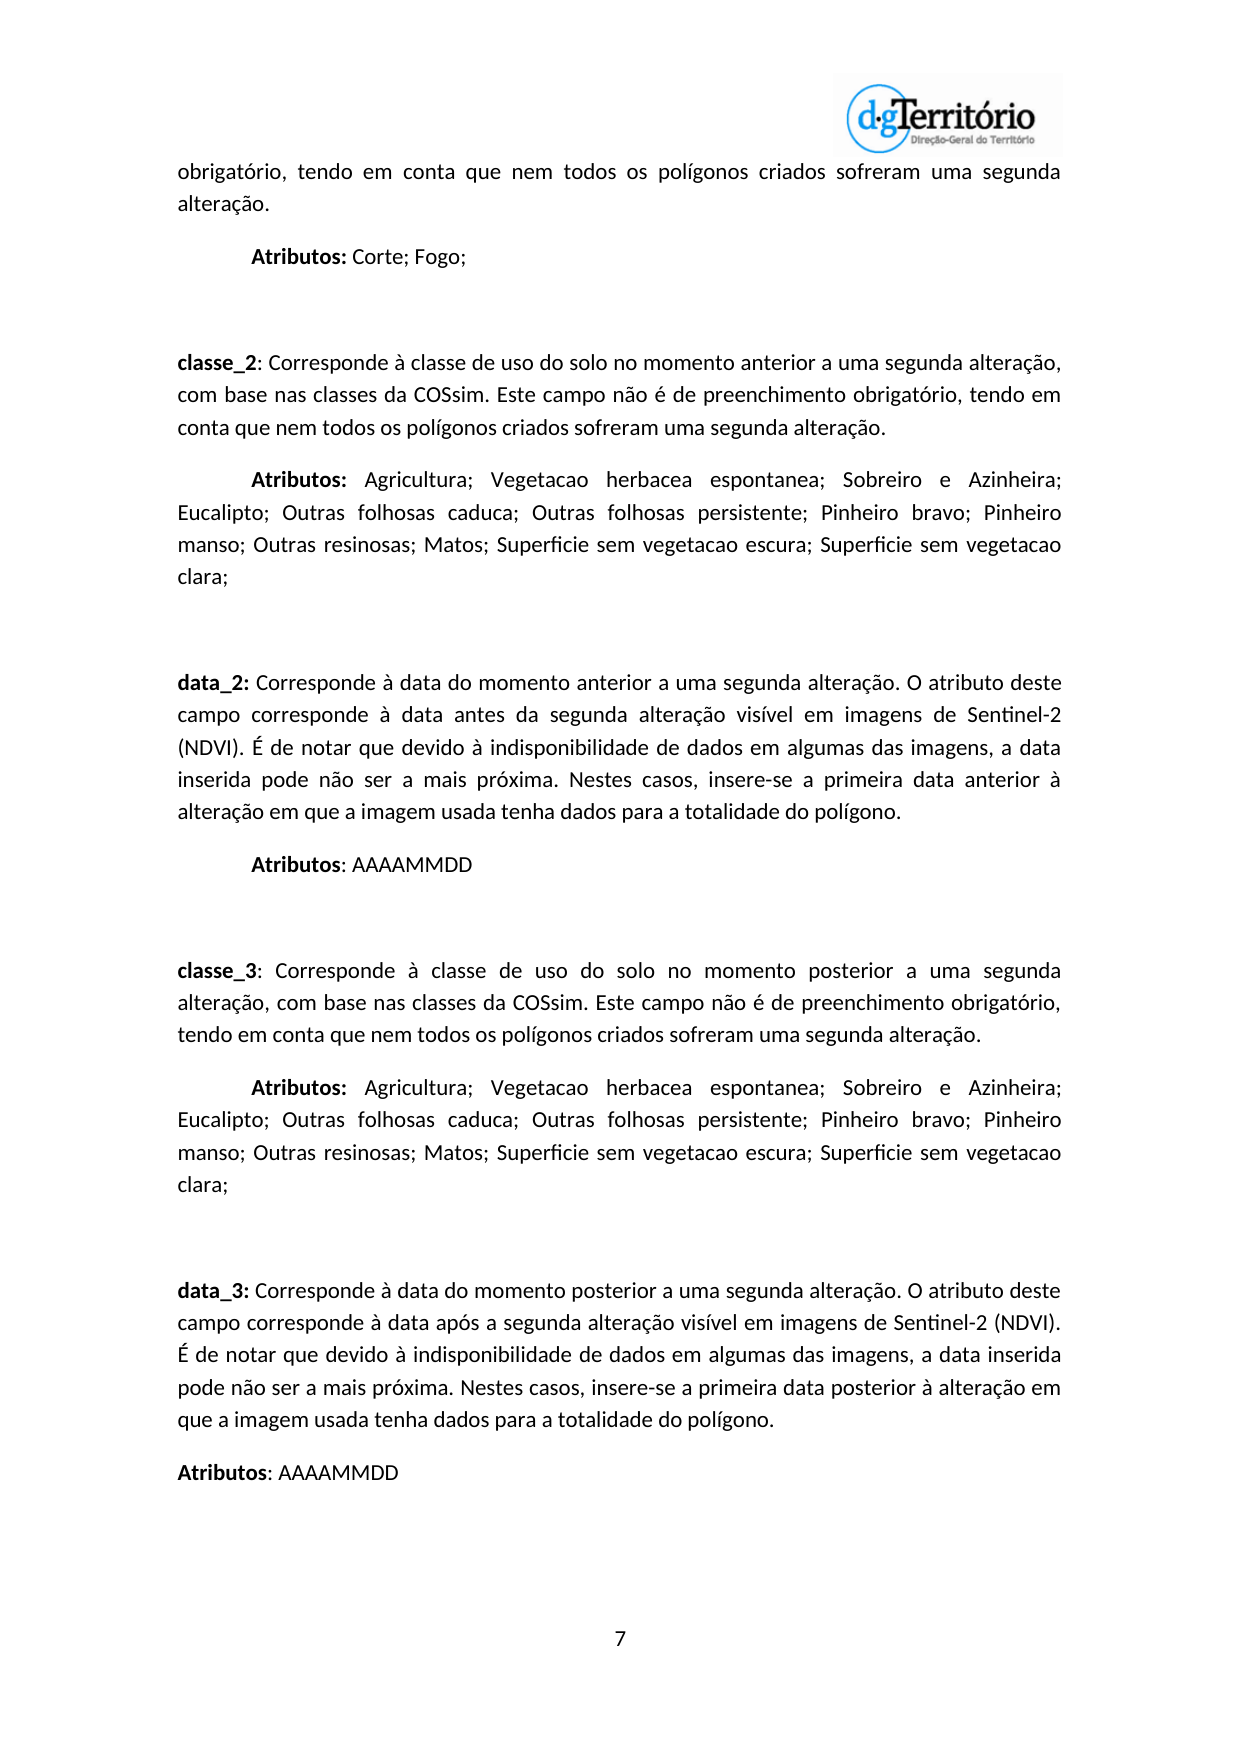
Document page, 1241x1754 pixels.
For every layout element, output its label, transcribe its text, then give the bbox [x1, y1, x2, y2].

text Atributos: AAAAMMDD [177, 1458, 1063, 1486]
text classe_3: Corresponde à classe de uso do solo no momento posterior a uma segunda alteração, com base nas classes da COSsim. Este campo não é de preenchimento obrigatório, tendo em conta que nem todos os polígonos criados sofreram uma segunda alteração. [177, 956, 1063, 1048]
text Atributos: AAAAMMDD [177, 850, 1063, 878]
text Atributos: Agricultura; Vegetacao herbacea espontanea; Sobreiro e Azinheira; Eucalipto; Outras folhosas caduca; Outras folhosas persistente; Pinheiro bravo; Pinheiro manso; Outras resinosas; Matos; Superficie sem vegetacao escura; Superficie sem vegetacao clara; [177, 1073, 1063, 1198]
picture [832, 73, 1064, 157]
text Atributos: Agricultura; Vegetacao herbacea espontanea; Sobreiro e Azinheira; Eucalipto; Outras folhosas caduca; Outras folhosas persistente; Pinheiro bravo; Pinheiro manso; Outras resinosas; Matos; Superficie sem vegetacao escura; Superficie sem vegetacao clara; [177, 466, 1063, 590]
text data_2: Corresponde à data do momento anterior a uma segunda alteração. O atributo deste campo corresponde à data antes da segunda alteração visível em imagens de Sentinel-2 (NDVI). É de notar que devido à indisponibilidade de dados em algumas das imagens, a data inserida pode não ser a mais próxima. Nestes casos, insere-se a primeira data anterior à alteração em que a imagem usada tenha dados para a totalidade do polígono. [177, 668, 1063, 825]
text classe_2: Corresponde à classe de uso do solo no momento anterior a uma segunda alteração, com base nas classes da COSsim. Este campo não é de preenchimento obrigatório, tendo em conta que nem todos os polígonos criados sofreram uma segunda alteração. [177, 348, 1063, 441]
text data_3: Corresponde à data do momento posterior a uma segunda alteração. O atributo deste campo corresponde à data após a segunda alteração visível em imagens de Sentinel-2 (NDVI). É de notar que devido à indisponibilidade de dados em algumas das imagens, a data inserida pode não ser a mais próxima. Nestes casos, insere-se a primeira data posterior à alteração em que a imagem usada tenha dados para a totalidade do polígono. [177, 1276, 1063, 1433]
text Atributos: Corte; Fogo; [177, 242, 1063, 270]
